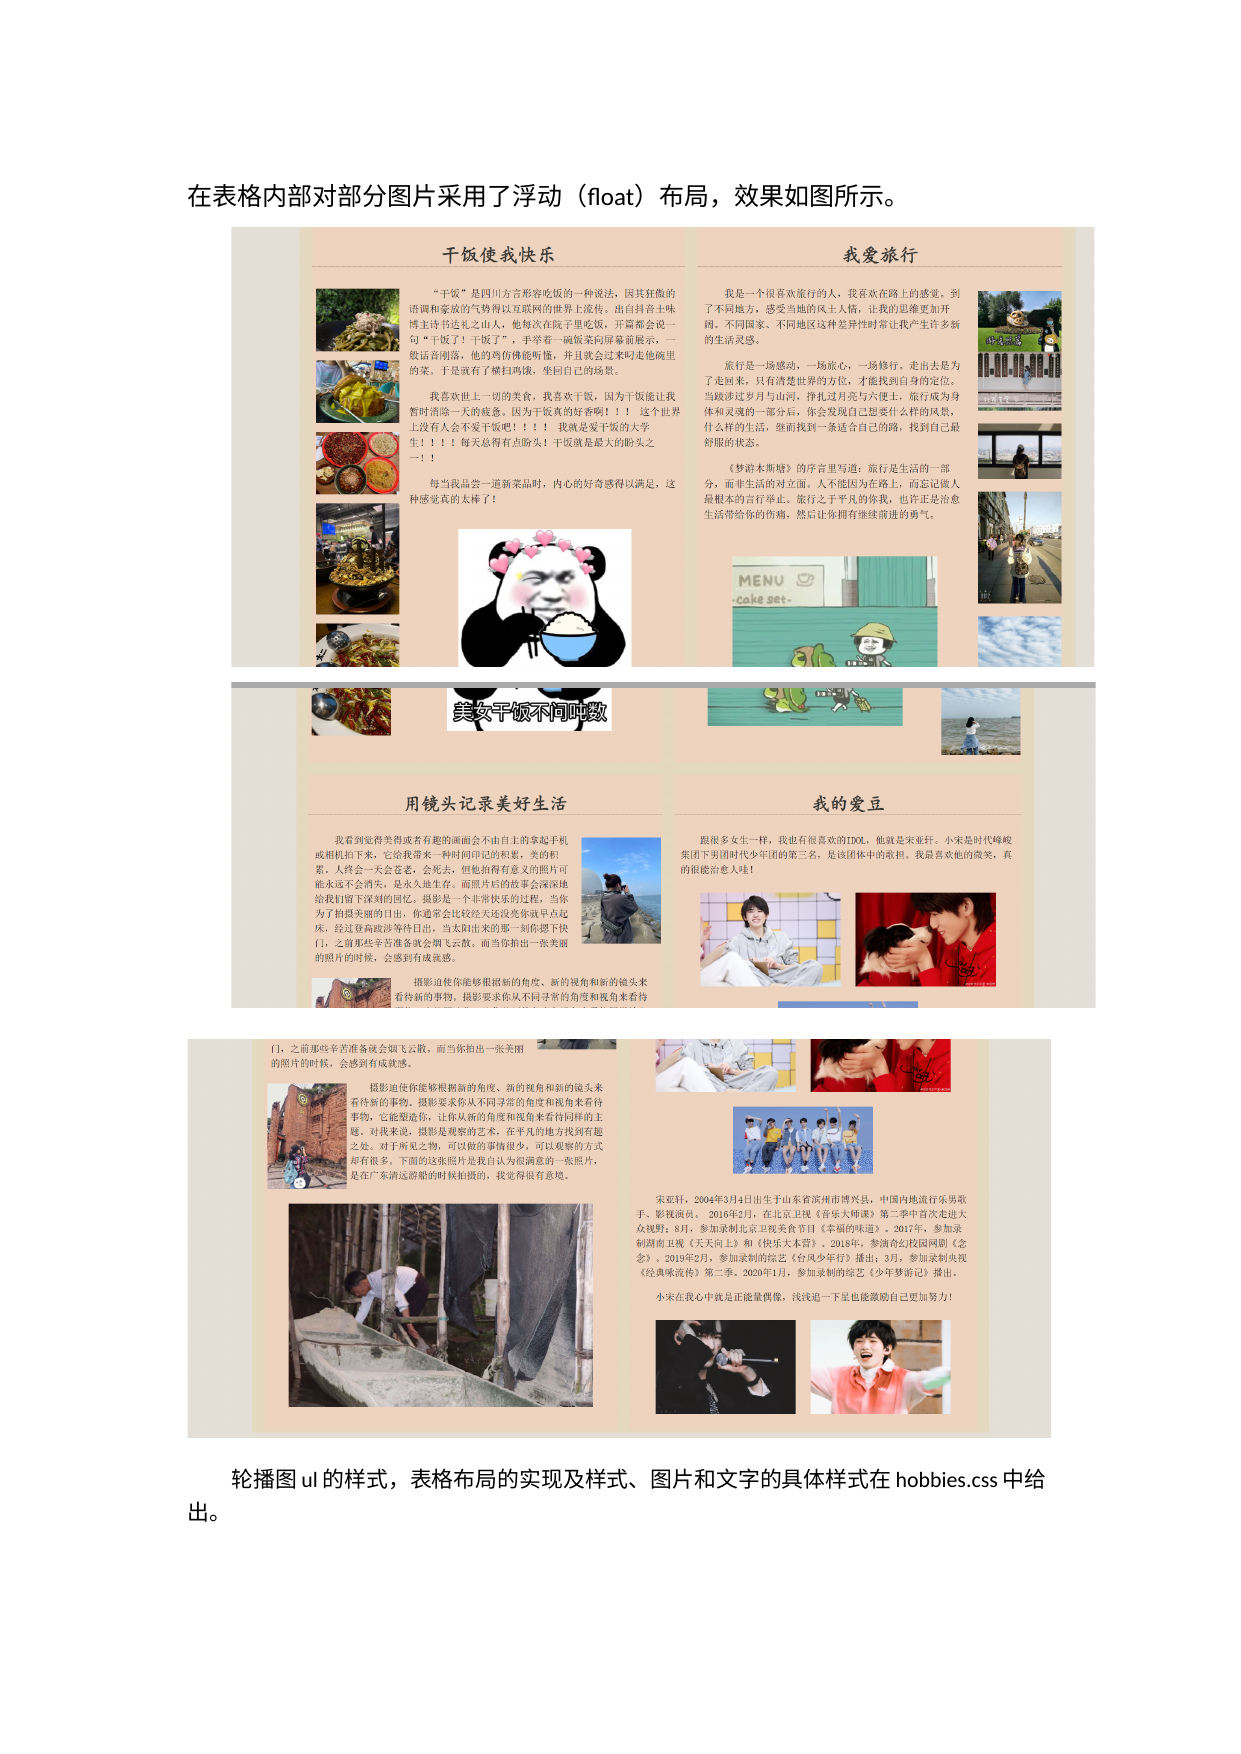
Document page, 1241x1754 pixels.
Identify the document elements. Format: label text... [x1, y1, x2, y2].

picture [187, 1039, 1052, 1438]
picture [231, 682, 1096, 1008]
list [187, 162, 1053, 227]
list 轮播图ul的样式，表格布局的实现及样式、图片和文字的具体样式在hobbies.css中给出。 [187, 1462, 1053, 1527]
picture [231, 227, 1095, 667]
